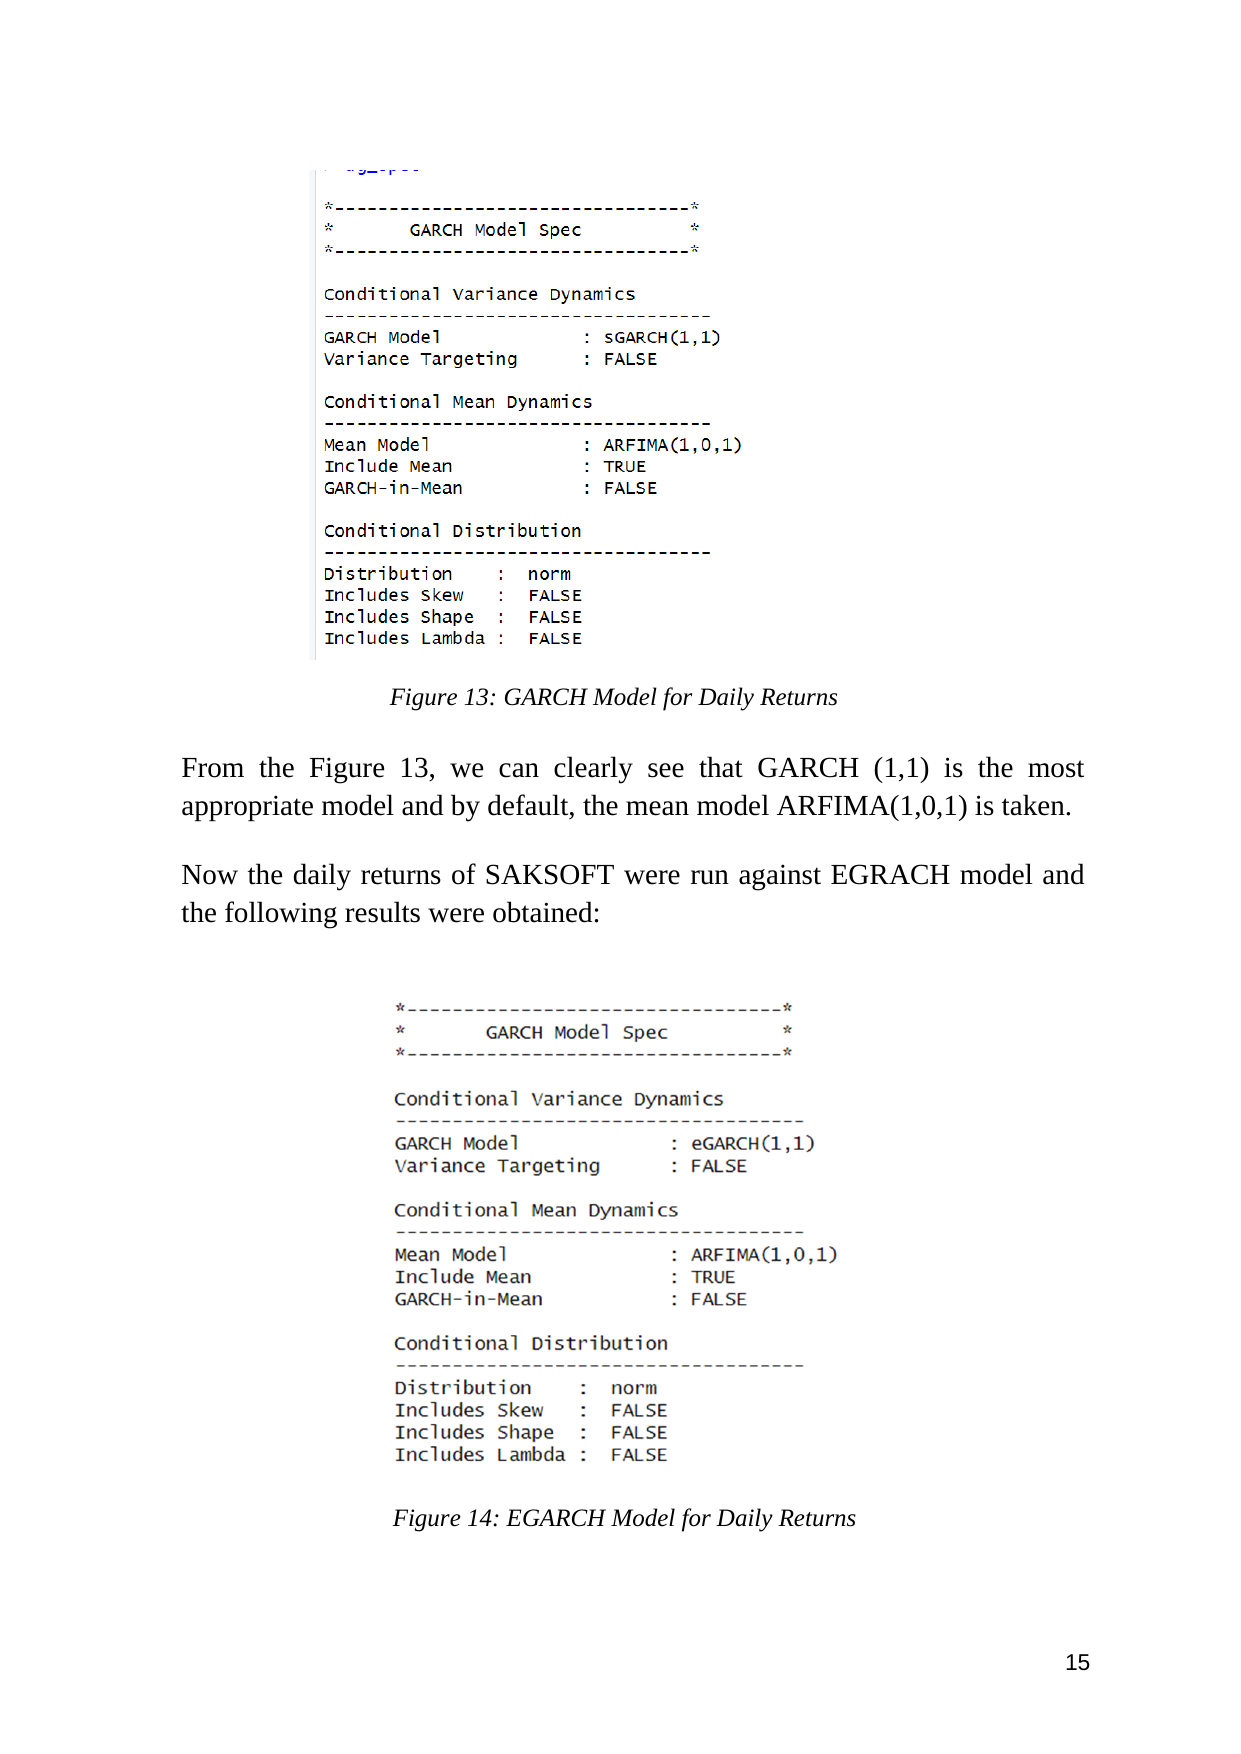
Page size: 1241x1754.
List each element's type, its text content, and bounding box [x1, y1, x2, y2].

picture [388, 985, 851, 1475]
picture [309, 170, 878, 660]
text Now the daily returns of SAKSOFT were run against EGRACH model and the following results were obtained: [181, 857, 1086, 929]
text From the Figure 13, we can clearly see that GARCH (1,1) is the most appropriate model and by default, the mean model ARFIMA(1,0,1) is taken. [181, 750, 1086, 822]
